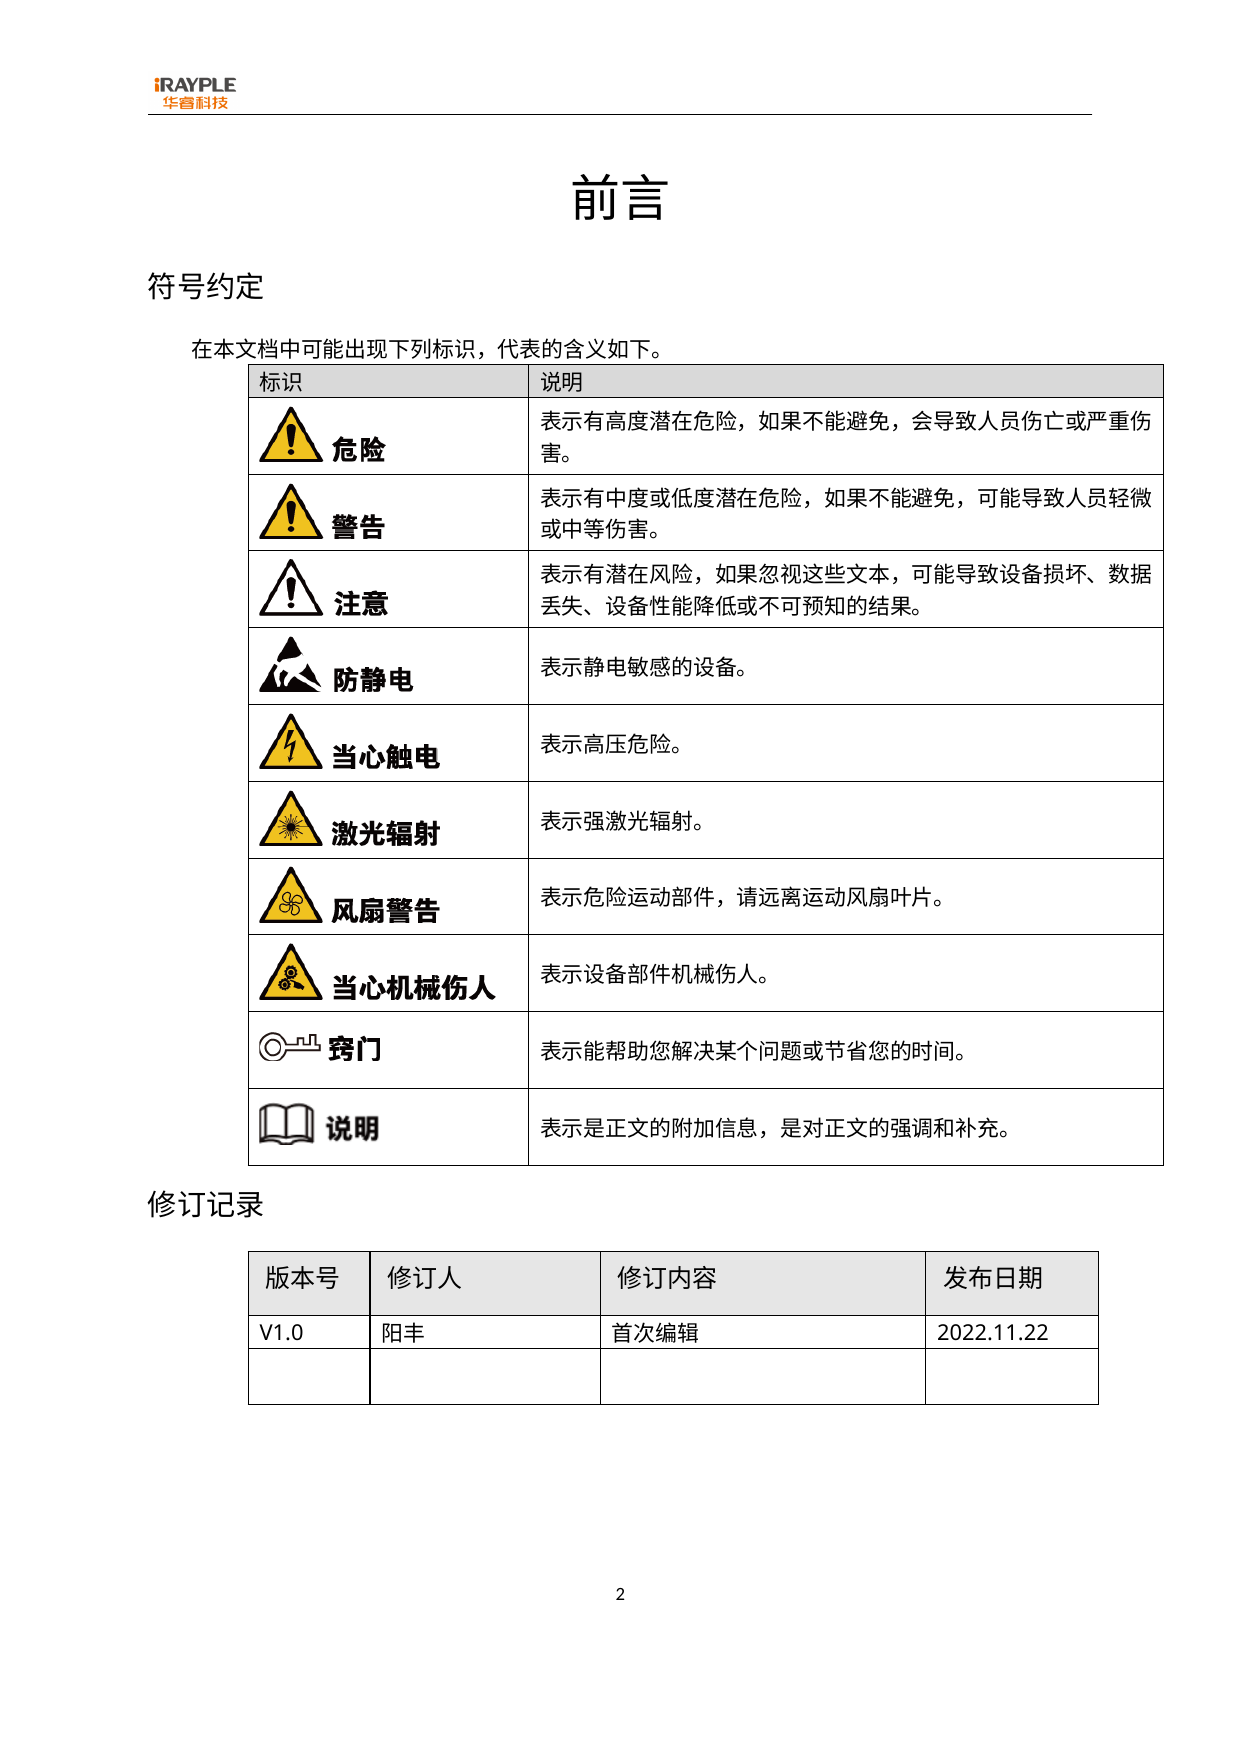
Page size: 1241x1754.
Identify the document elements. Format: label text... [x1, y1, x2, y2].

table_header 版本号 [249, 1252, 369, 1315]
table_cell [601, 1349, 925, 1404]
picture [259, 863, 451, 923]
table_cell [249, 398, 528, 473]
picture [259, 1101, 408, 1145]
picture [259, 710, 451, 769]
table_cell 表示强激光辐射。 [529, 782, 1163, 857]
picture [259, 633, 430, 692]
table_cell 表示是正文的附加信息，是对正文的强调和补充。 [529, 1089, 1163, 1164]
table_cell 表示有潜在风险，如果忽视这些文本，可能导致设备损坏、数据丢失、设备性能降低或不可预知的结果。 [529, 551, 1163, 627]
picture [259, 940, 514, 1000]
table_cell 阳丰 [371, 1316, 600, 1348]
text 修订记录 [148, 1182, 1092, 1224]
table_cell [249, 1089, 528, 1164]
table_cell [249, 1012, 528, 1088]
table_cell 表示设备部件机械伤人。 [529, 935, 1163, 1011]
picture [259, 480, 408, 539]
table_cell [926, 1349, 1098, 1404]
table_cell 表示危险运动部件，请远离运动风扇叶片。 [529, 859, 1163, 934]
table_cell [249, 705, 528, 781]
picture [147, 71, 241, 113]
picture [259, 556, 408, 616]
picture [259, 1031, 410, 1061]
table_cell [249, 551, 528, 627]
table_cell [249, 782, 528, 857]
table_header 标识 [249, 365, 528, 397]
table_cell 表示能帮助您解决某个问题或节省您的时间。 [529, 1012, 1163, 1088]
table_cell 表示高压危险。 [529, 705, 1163, 781]
table_cell 表示静电敏感的设备。 [529, 628, 1163, 704]
table_cell [249, 628, 528, 704]
table_header 说明 [529, 365, 1163, 397]
table_cell [371, 1349, 600, 1404]
table_header 修订内容 [601, 1252, 925, 1315]
text 符号约定 [148, 263, 1092, 306]
table_header 修订人 [371, 1252, 600, 1315]
table_cell 表示有高度潜在危险，如果不能避免，会导致人员伤亡或严重伤害。 [529, 398, 1163, 473]
table_cell [249, 475, 528, 550]
table_cell 首次编辑 [601, 1316, 925, 1348]
text 在本文档中可能出现下列标识，代表的含义如下。 [148, 332, 1092, 364]
text 前言 [148, 158, 1092, 231]
table_cell [249, 859, 528, 934]
table_cell [249, 935, 528, 1011]
table_cell 表示有中度或低度潜在危险，如果不能避免，可能导致人员轻微或中等伤害。 [529, 475, 1163, 550]
picture [259, 787, 451, 846]
table_cell 2022.11.22 [926, 1316, 1098, 1348]
table_cell [249, 1349, 369, 1404]
table_header 发布日期 [926, 1252, 1098, 1315]
table_cell V1.0 [249, 1316, 369, 1348]
picture [259, 403, 408, 462]
